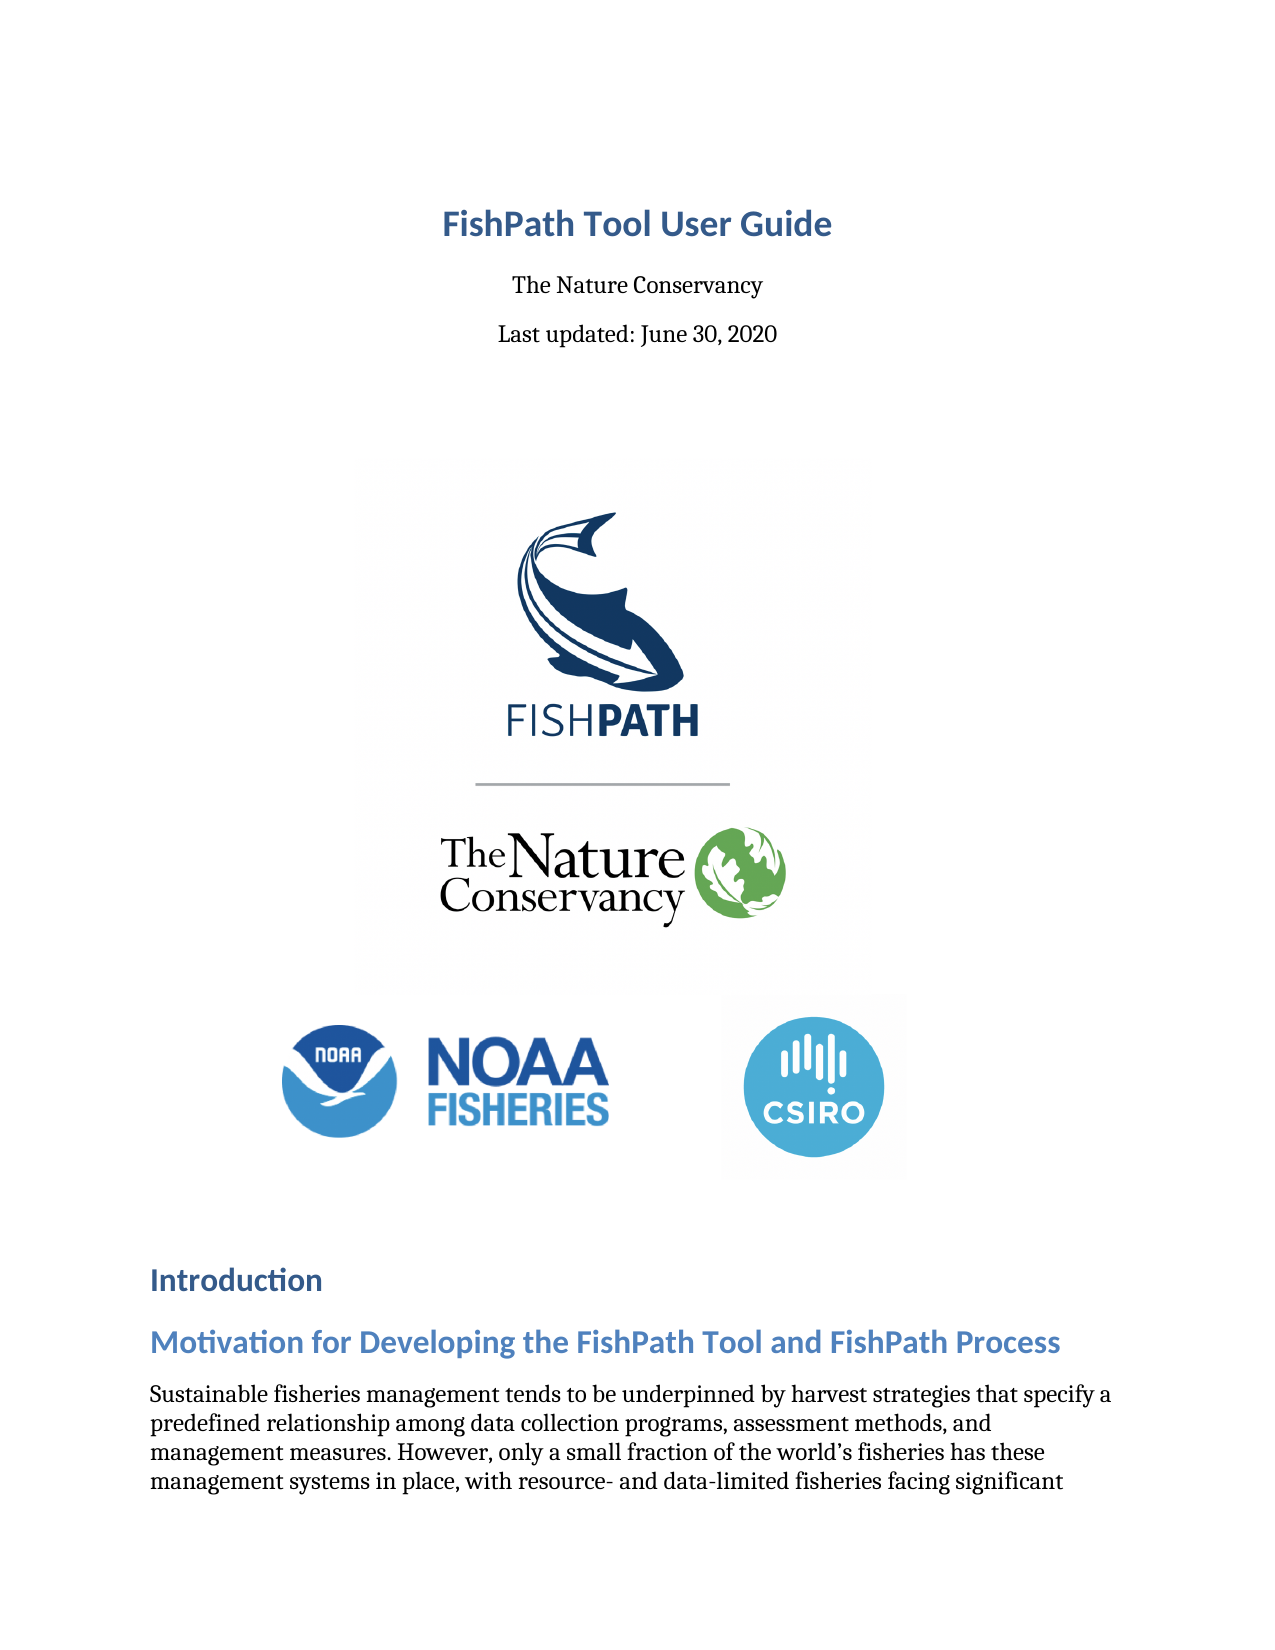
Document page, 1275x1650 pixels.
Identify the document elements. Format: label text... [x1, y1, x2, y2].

subtitle Motivation for Developing the FishPath Tool and FishPath Process [150, 1321, 1125, 1362]
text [150, 1380, 1125, 1495]
text Last updated: June 30, 2020 [150, 320, 1125, 349]
picture [168, 458, 1044, 1210]
text The Nature Conservancy [150, 271, 1125, 299]
title FishPath Tool User Guide [150, 200, 1125, 246]
subtitle Introduction [150, 1259, 1125, 1300]
